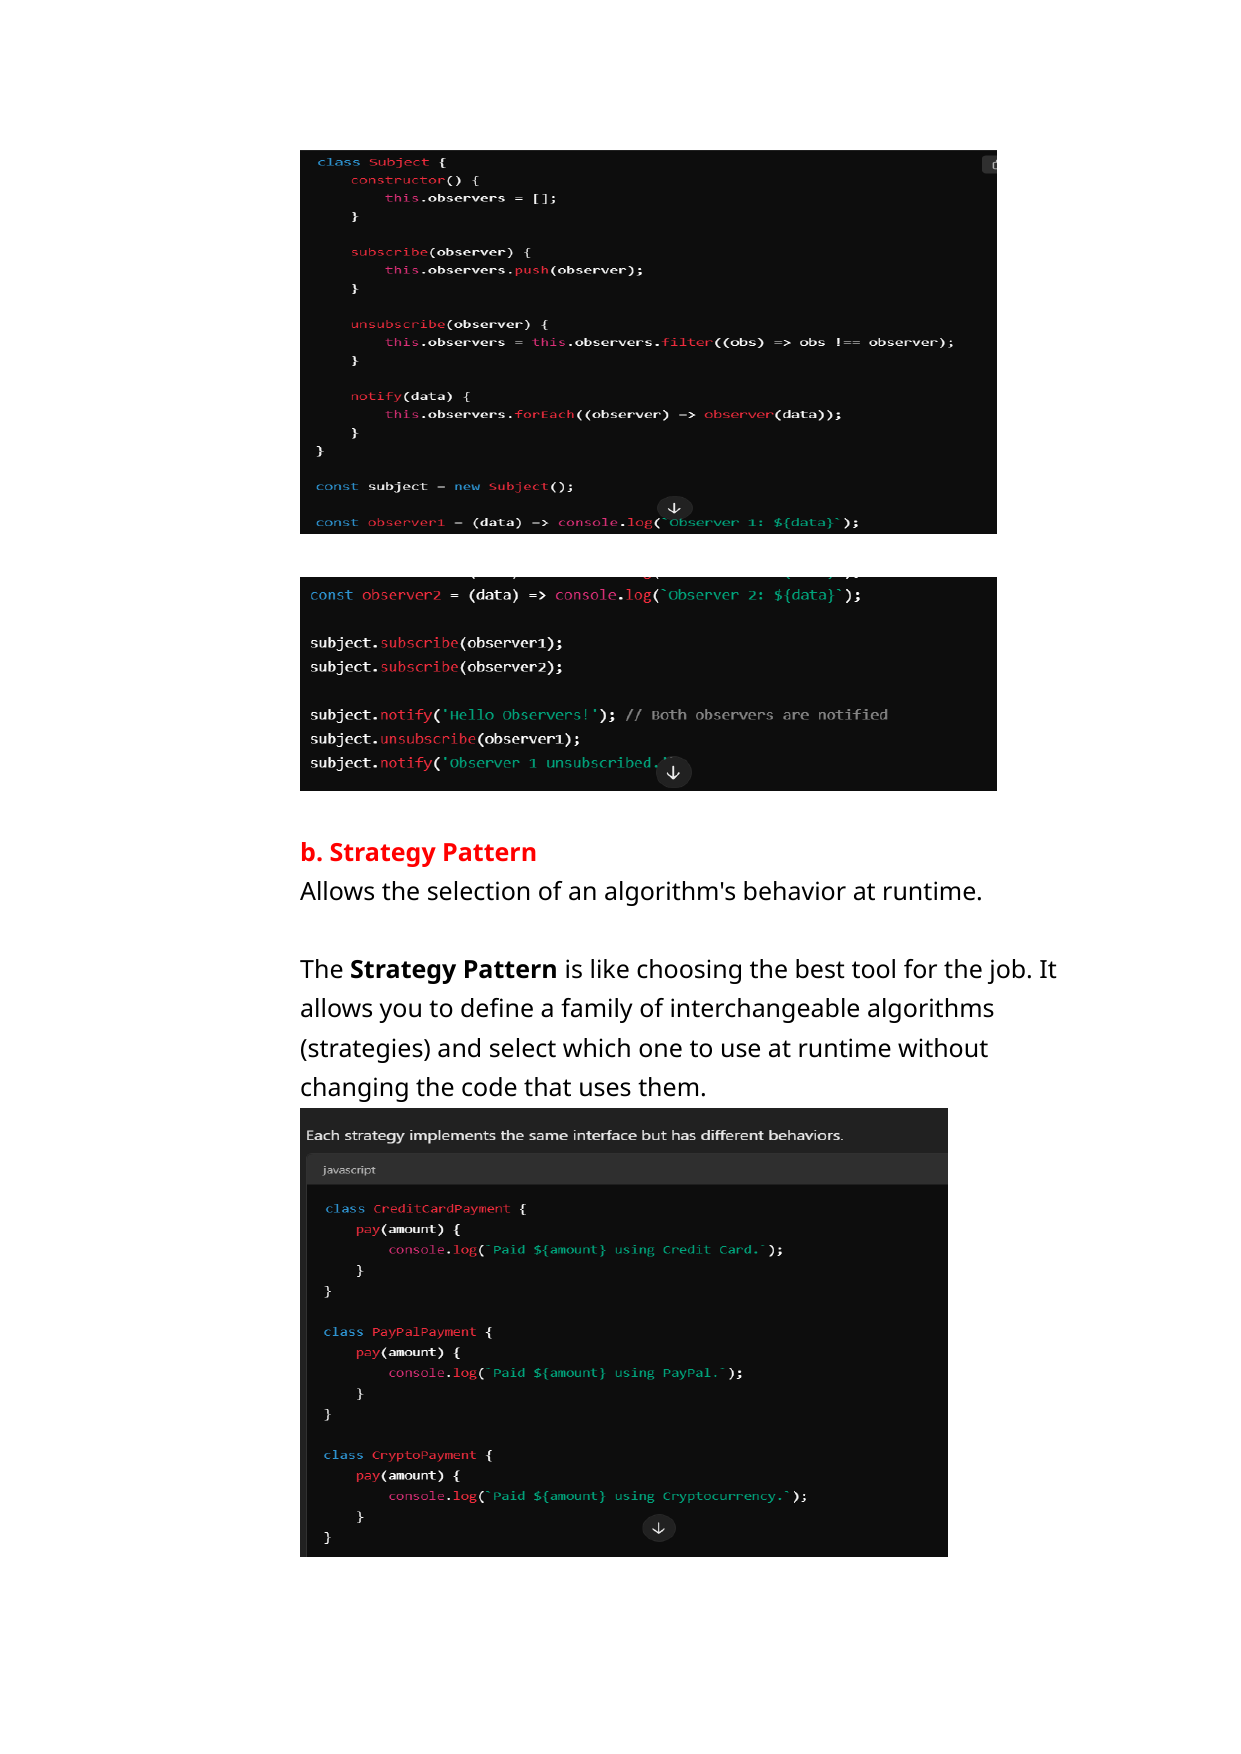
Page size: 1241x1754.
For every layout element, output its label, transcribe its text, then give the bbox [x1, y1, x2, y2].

list Allows the selection of an algorithm's behavior at runtime. [300, 873, 1090, 908]
list The Strategy Pattern is like choosing the best tool for the job. It allows you to define a family of interchangeable algorithms (strategies) and select which one to use at runtime without changing the code that uses them. [300, 952, 1090, 1103]
picture [300, 150, 997, 534]
picture [300, 577, 997, 791]
picture [300, 1108, 948, 1557]
list b. Strategy Pattern [300, 834, 1090, 868]
